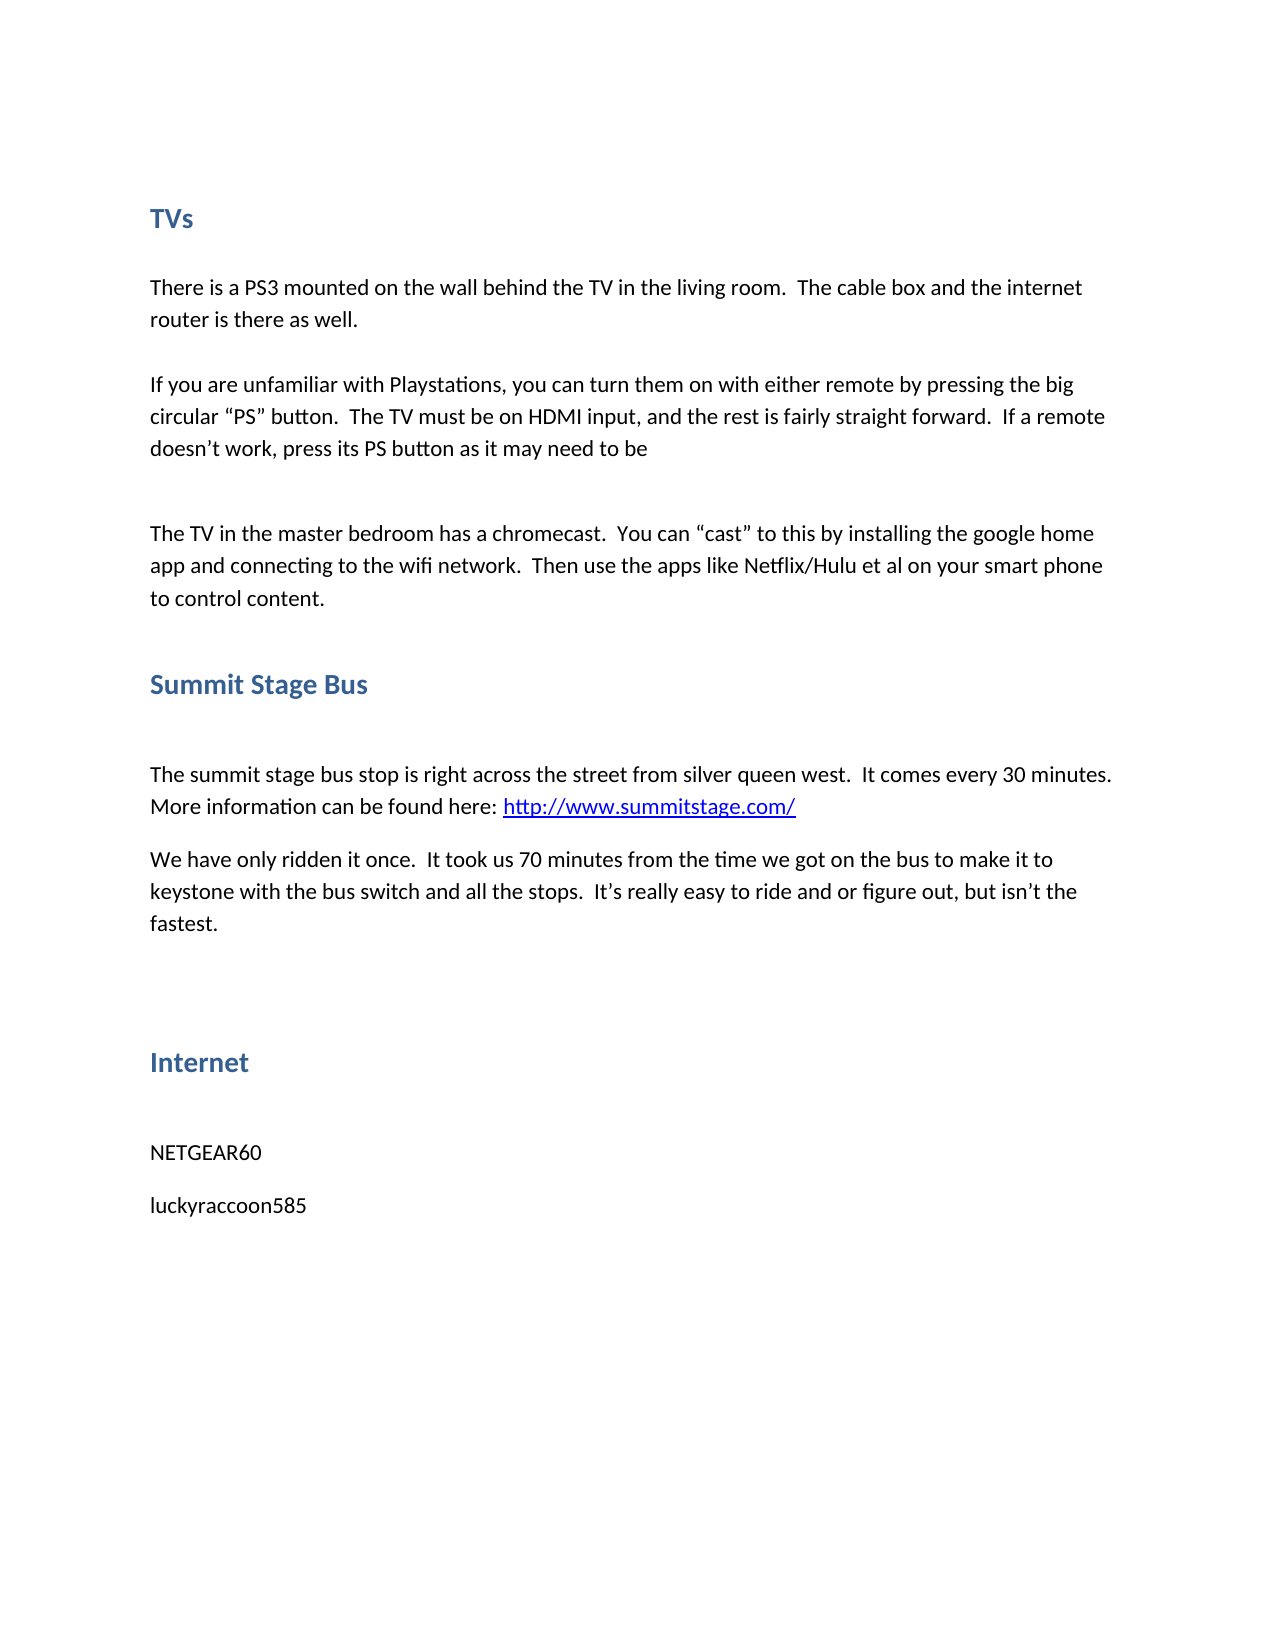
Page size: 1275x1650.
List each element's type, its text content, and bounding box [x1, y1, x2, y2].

text We have only ridden it once. It took us 70 minutes from the time we got on the bus to make it to keystone with the bus switch and all the stops. It’s really easy to ride and or figure out, but isn’t the fastest. [150, 845, 1125, 937]
subtitle Internet [150, 1044, 1125, 1080]
text There is a PS3 mounted on the wall behind the TV in the living room. The cable box and the internet router is there as well. [150, 273, 1125, 333]
text The TV in the master bedroom has a chromecast. You can “cast” to this by installing the google home app and connecting to the wifi network. Then use the apps like Netflix/Hulu et al on your smart phone to control content. [150, 519, 1125, 612]
text The summit stage bus stop is right across the street from silver queen west. It comes every 30 minutes. More information can be found here: http://www.summitstage.com/ [150, 760, 1125, 820]
text luckyraccoon585 [150, 1192, 1125, 1219]
subtitle Summit Stage Bus [150, 666, 1125, 701]
text NETGEAR60 [150, 1138, 1125, 1167]
text If you are unfamiliar with Playstations, you can turn them on with either remote by pressing the big circular “PS” button. The TV must be on HDMI input, and the rest is fairly straight forward. If a remote doesn’t work, press its PS button as it may need to be [150, 370, 1125, 462]
subtitle TVs [150, 200, 1125, 236]
